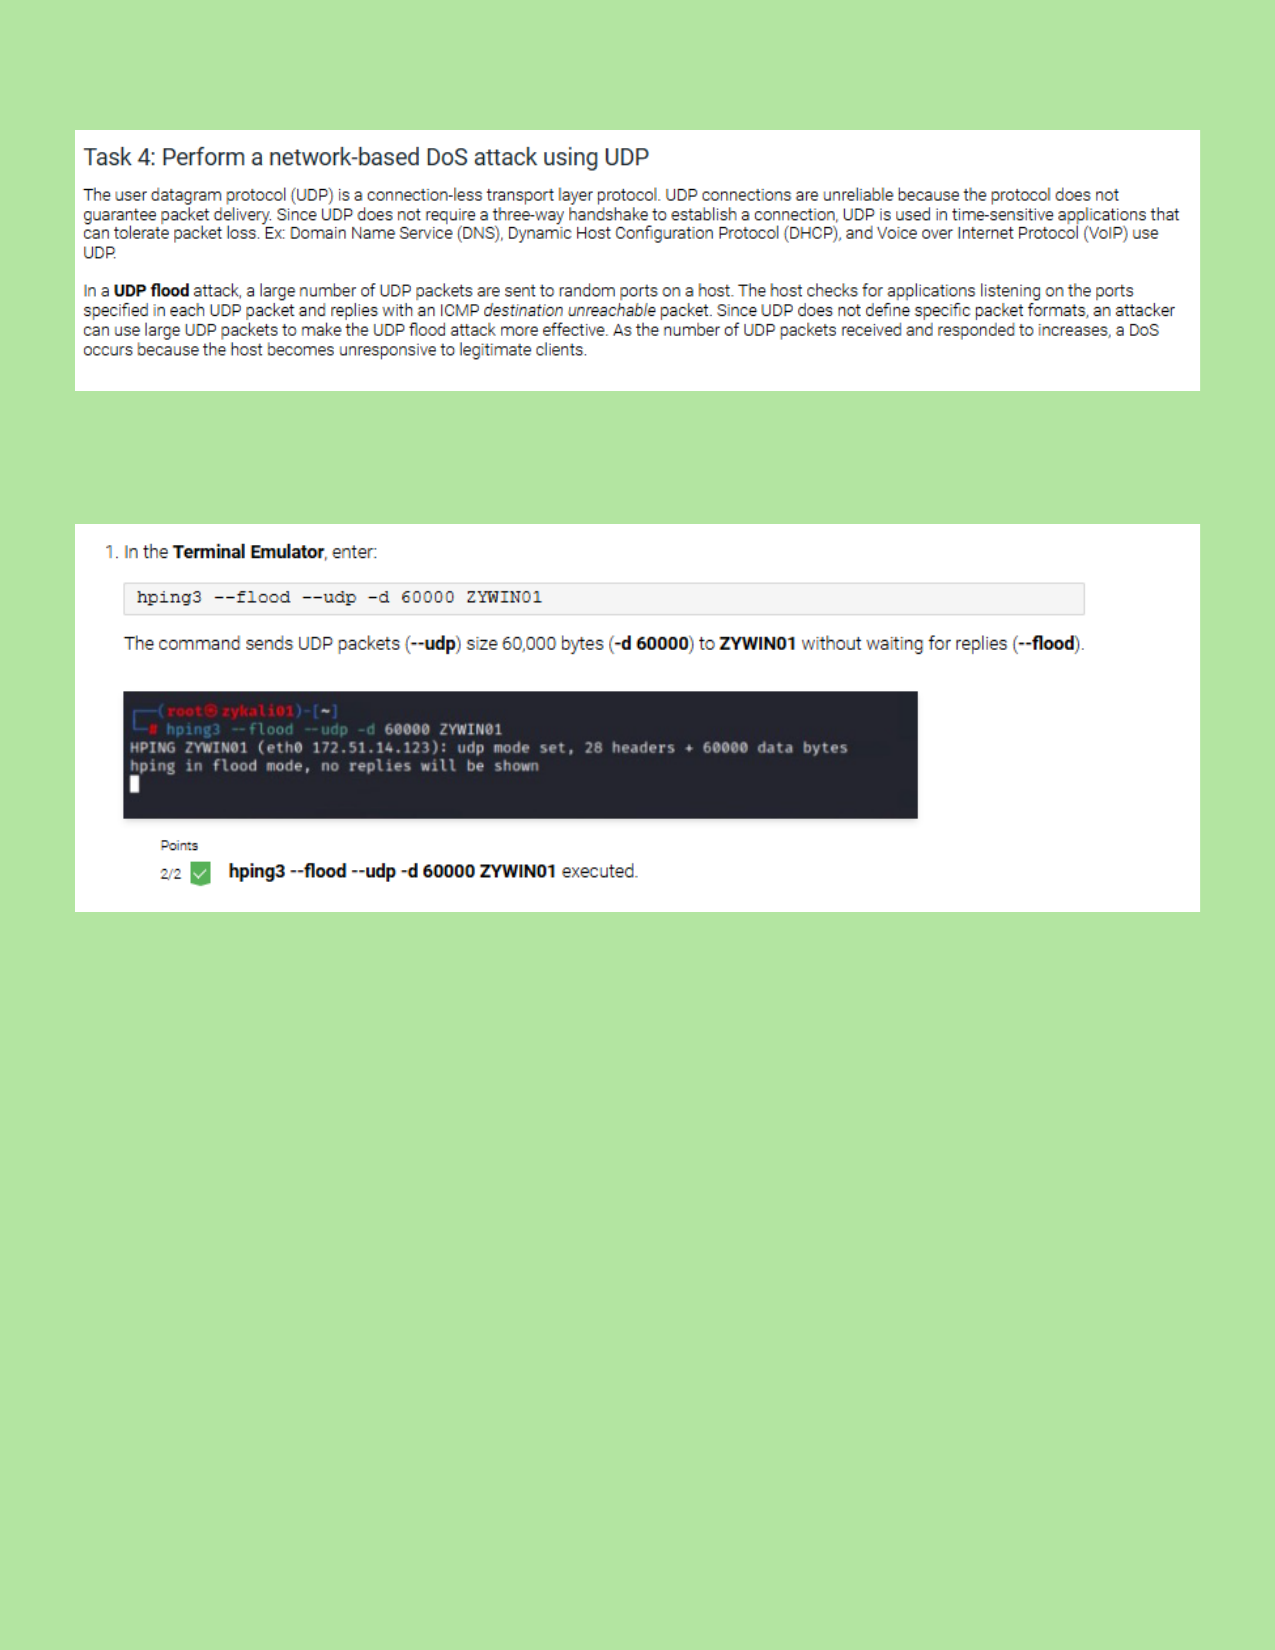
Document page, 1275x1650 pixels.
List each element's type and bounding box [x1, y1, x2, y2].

picture [75, 524, 1200, 912]
picture [75, 130, 1200, 391]
